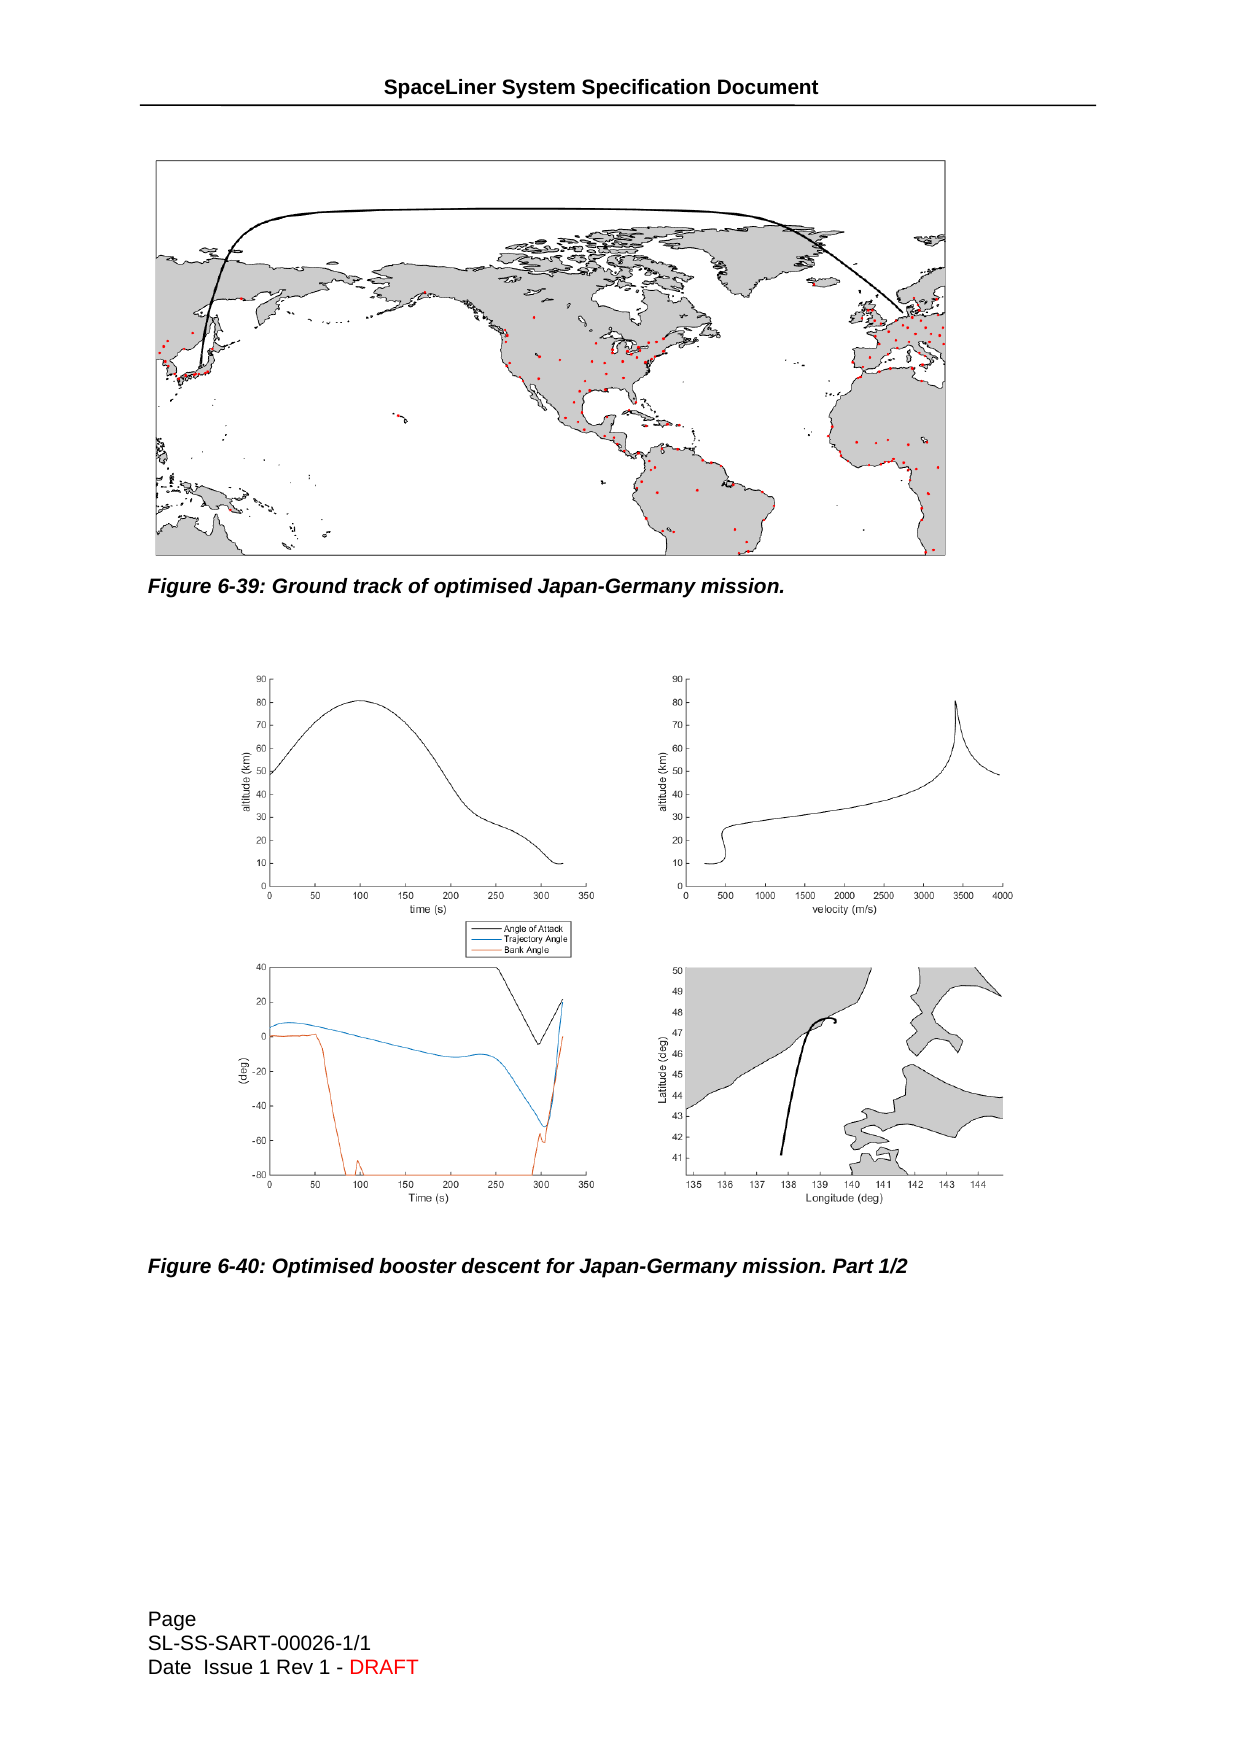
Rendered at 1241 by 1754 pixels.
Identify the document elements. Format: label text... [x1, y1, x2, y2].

picture [147, 634, 1092, 1242]
picture [147, 147, 952, 562]
